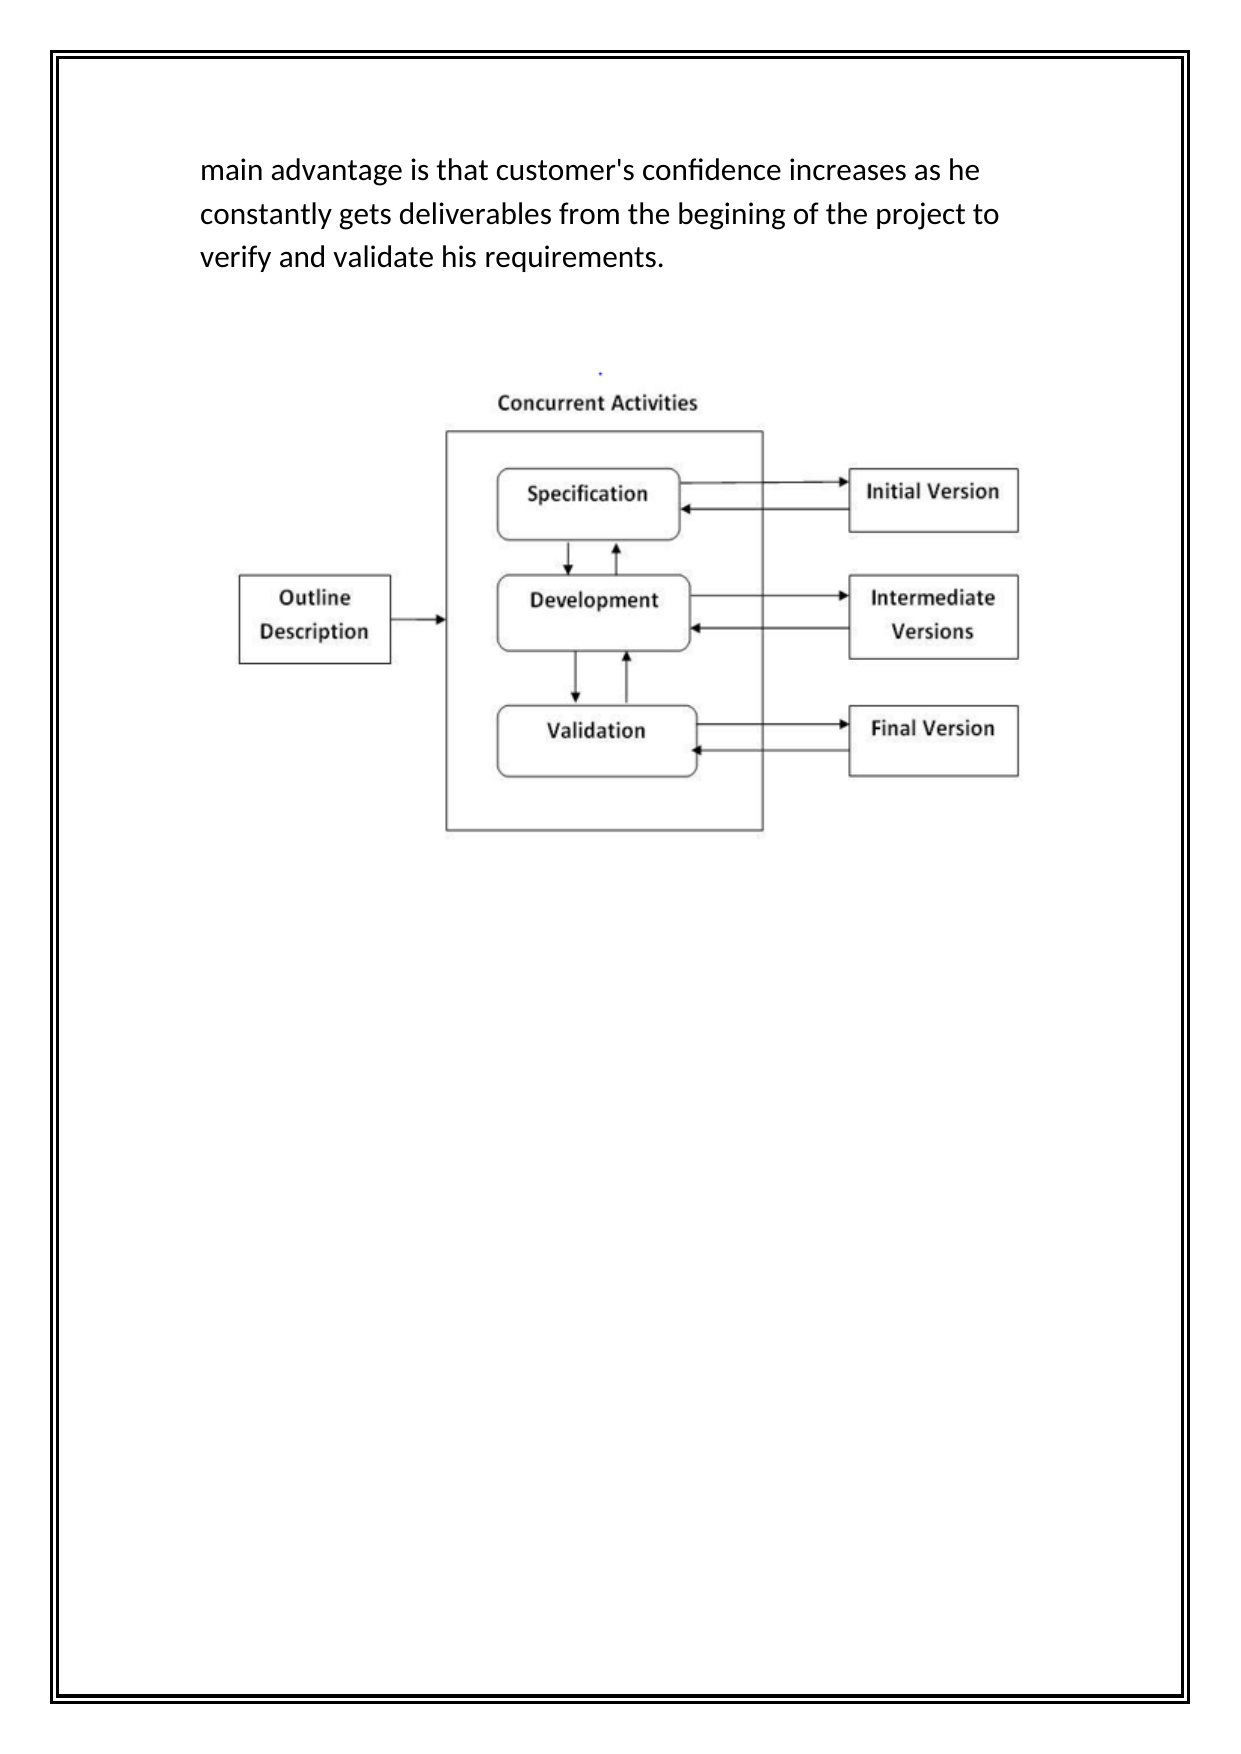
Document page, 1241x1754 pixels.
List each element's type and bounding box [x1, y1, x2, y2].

picture [150, 358, 1066, 885]
text [200, 150, 1038, 276]
